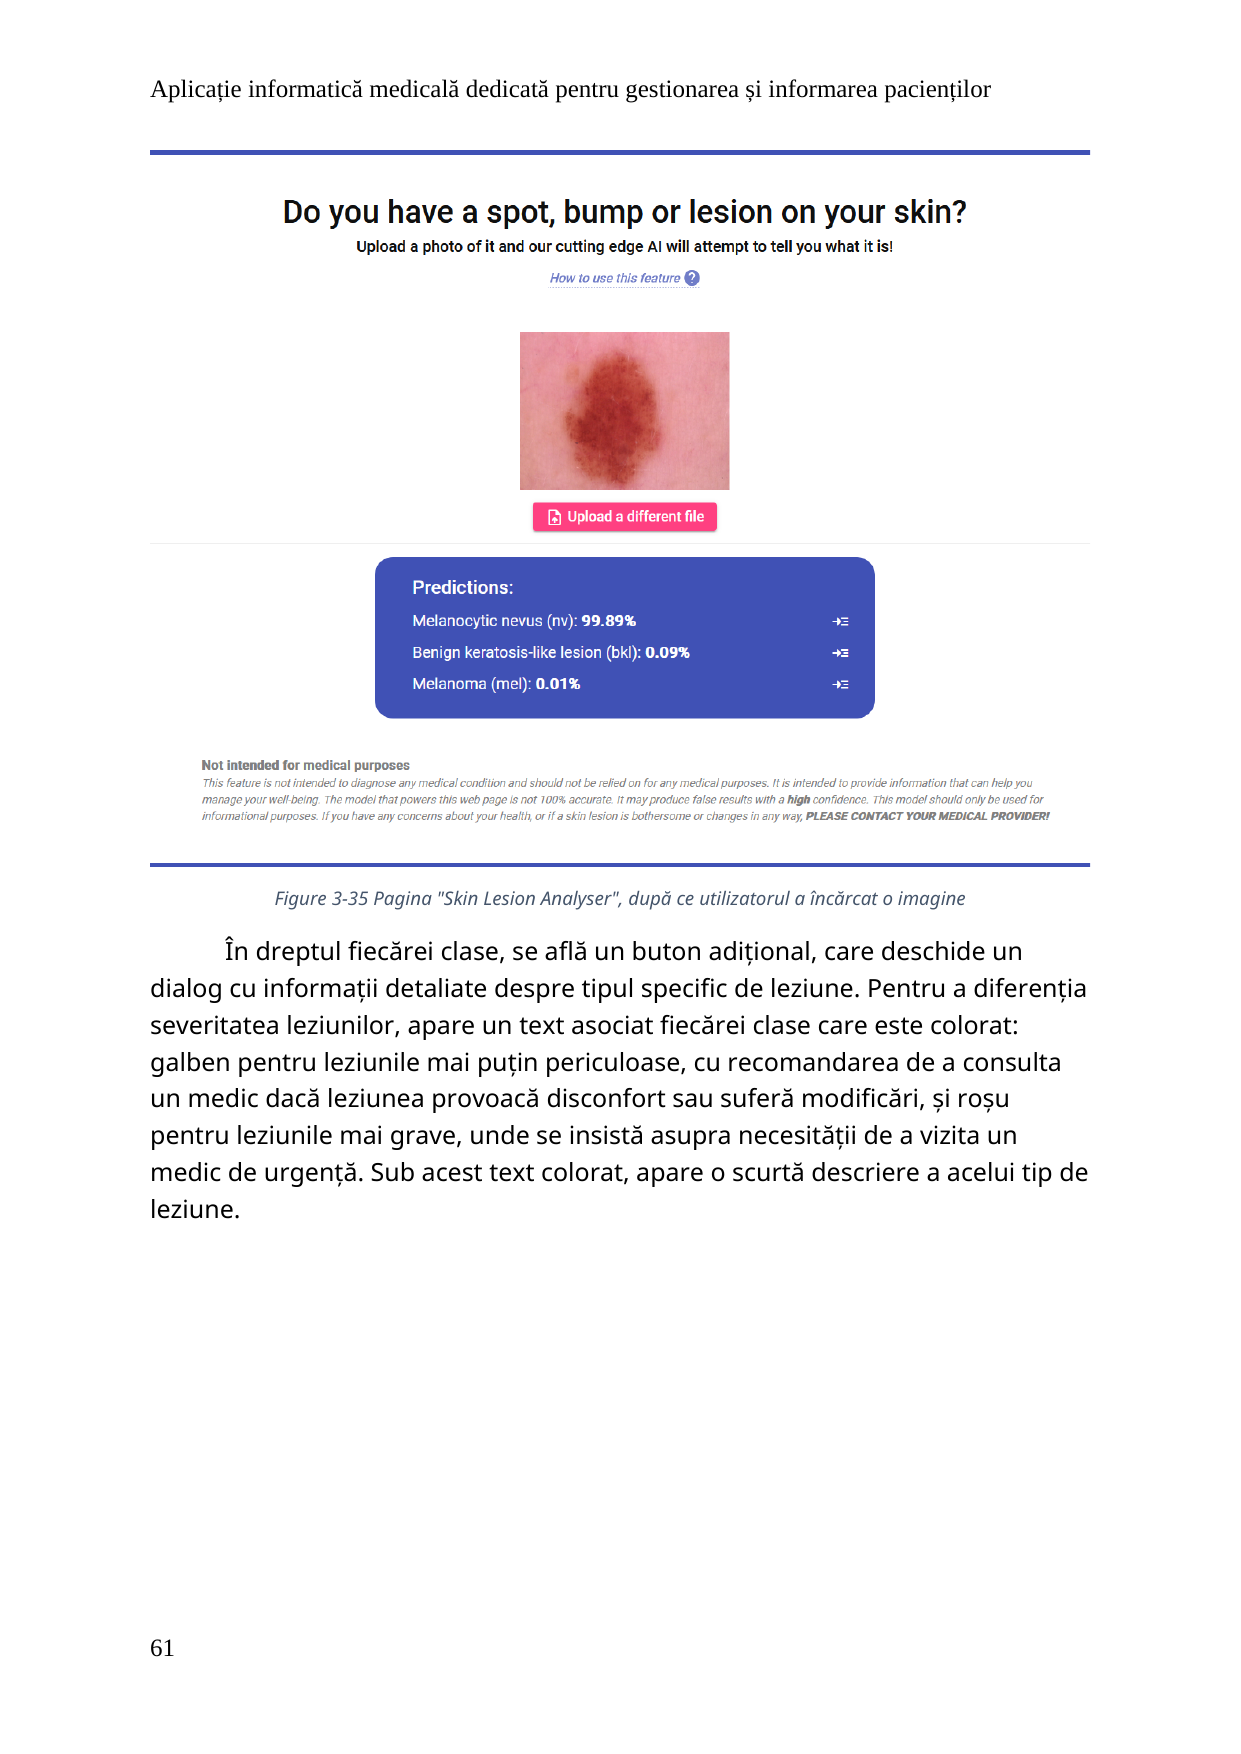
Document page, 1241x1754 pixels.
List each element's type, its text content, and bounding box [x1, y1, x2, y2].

picture [150, 150, 1091, 867]
text În dreptul fiecărei clase, se află un buton adițional, care deschide un dialog cu informații detaliate despre tipul specific de leziune. Pentru a diferenția severitatea leziunilor, apare un text asociat fiecărei clase care este colorat: galben pentru leziunile mai puțin periculoase, cu recomandarea de a consulta un medic dacă leziunea provoacă disconfort sau suferă modificări, și roșu pentru leziunile mai grave, unde se insistă asupra necesității de a vizita un medic de urgență. Sub acest text colorat, apare o scurtă descriere a acelui tip de leziune. [150, 934, 1090, 1225]
